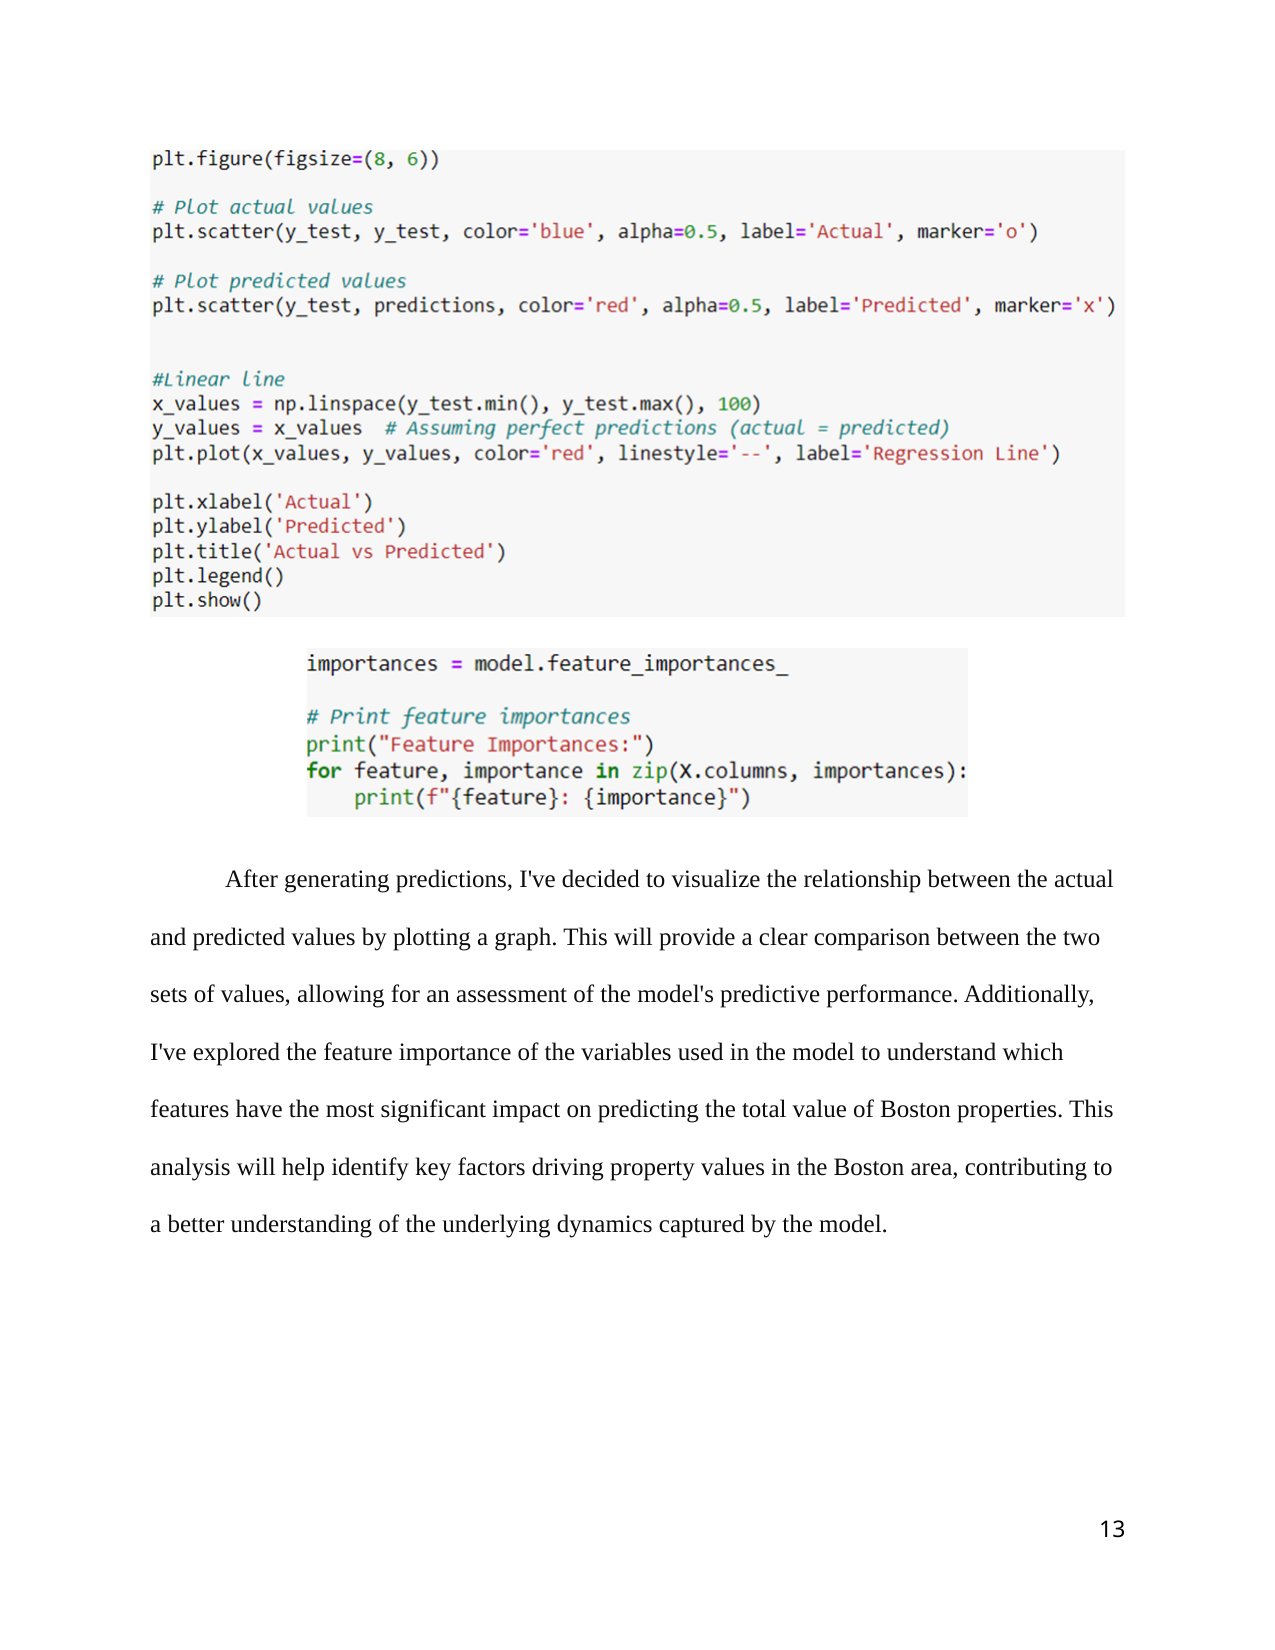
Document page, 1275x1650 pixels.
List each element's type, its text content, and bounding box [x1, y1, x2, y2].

picture [307, 648, 968, 817]
text After generating predictions, I've decided to visualize the relationship between the actual and predicted values by plotting a graph. This will provide a clear comparison between the two sets of values, allowing for an assessment of the model's predictive performance. Additionally, I've explored the feature importance of the variables used in the model to understand which features have the most significant impact on predicting the total value of Boston properties. This analysis will help identify key factors driving property values in the Boston area, contributing to a better understanding of the underlying dynamics captured by the model. [150, 864, 1125, 1238]
picture [150, 150, 1125, 617]
